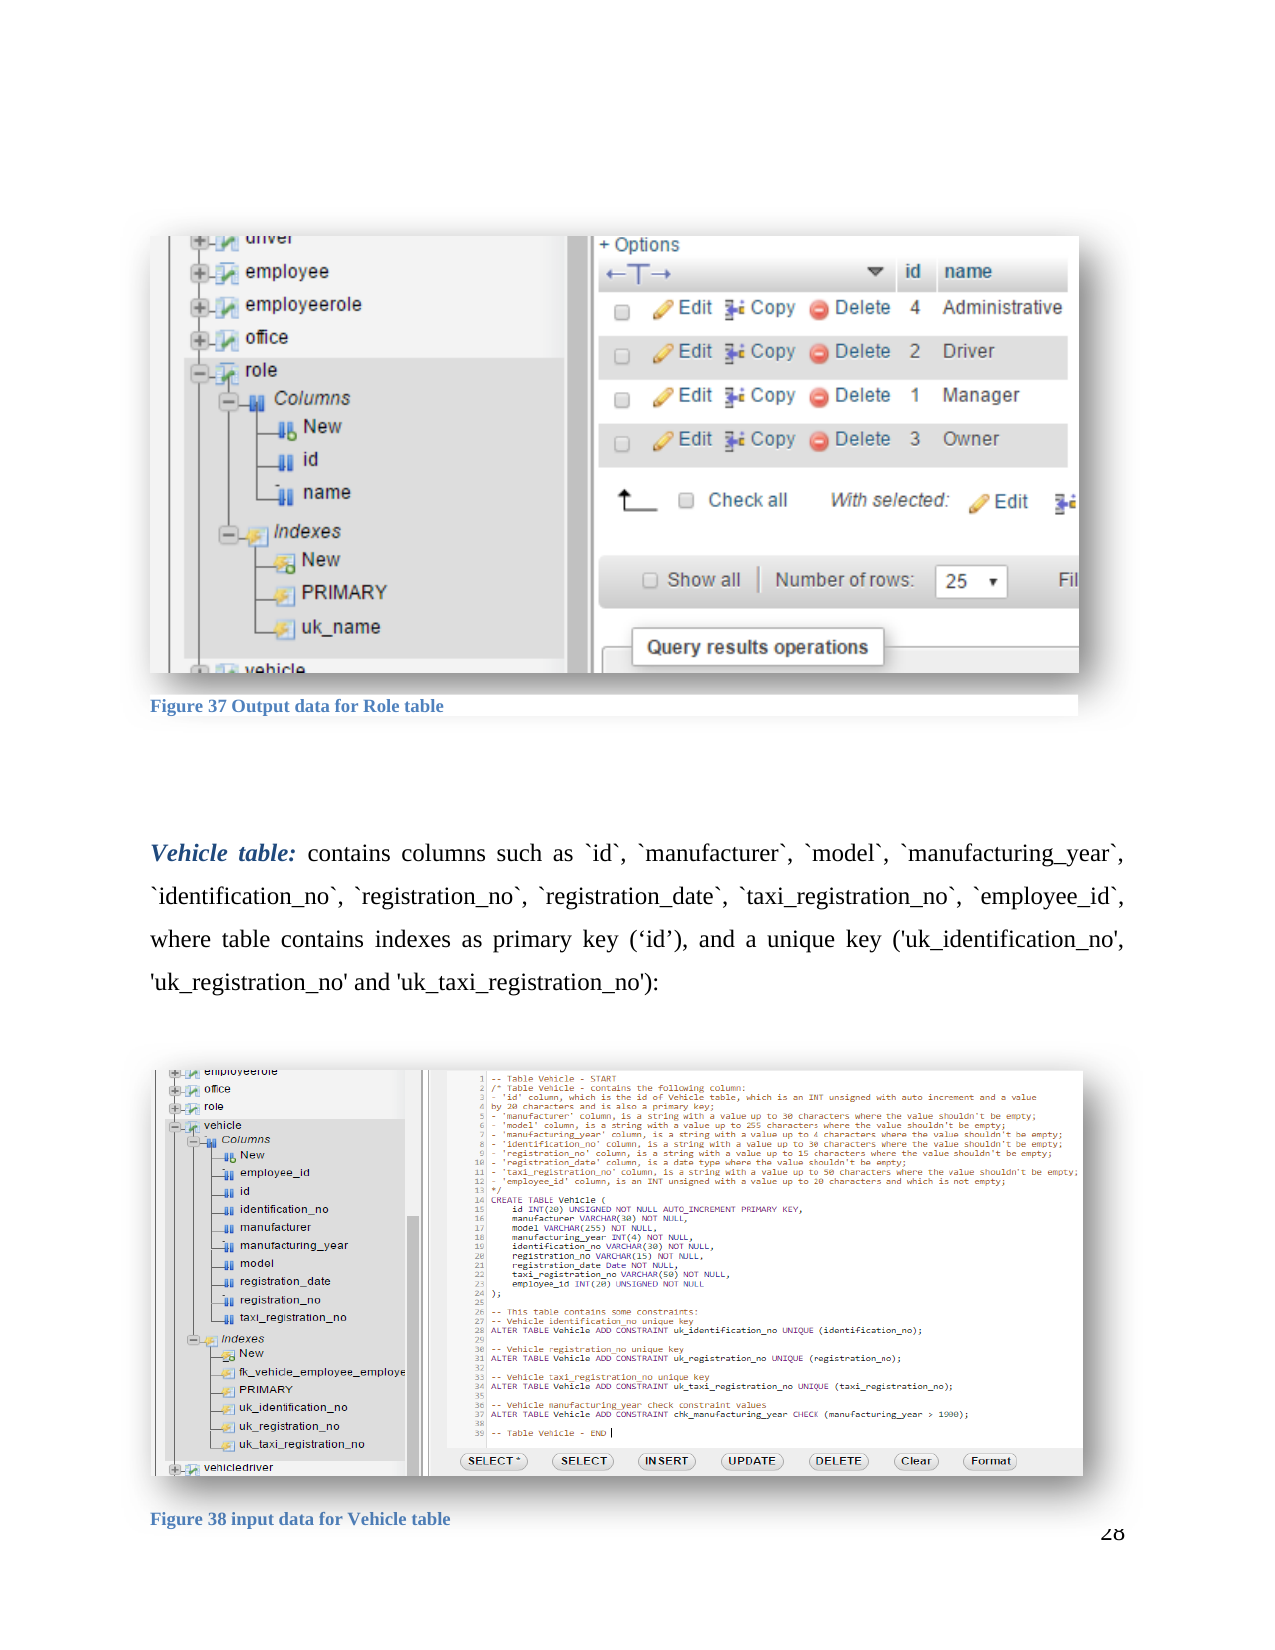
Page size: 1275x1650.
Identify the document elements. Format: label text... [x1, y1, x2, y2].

picture [151, 1070, 1083, 1476]
picture [150, 236, 1079, 673]
text Vehicle table: contains columns such as `id`, `manufacturer`, `model`, `manufacturing_year`, `identification_no`, `registration_no`, `registration_date`, `taxi_registration_no`, `employee_id`, where table contains indexes as primary key (‘id’), and a unique key ('uk_identification_no', 'uk_registration_no' and 'uk_taxi_registration_no'): [150, 838, 1125, 996]
